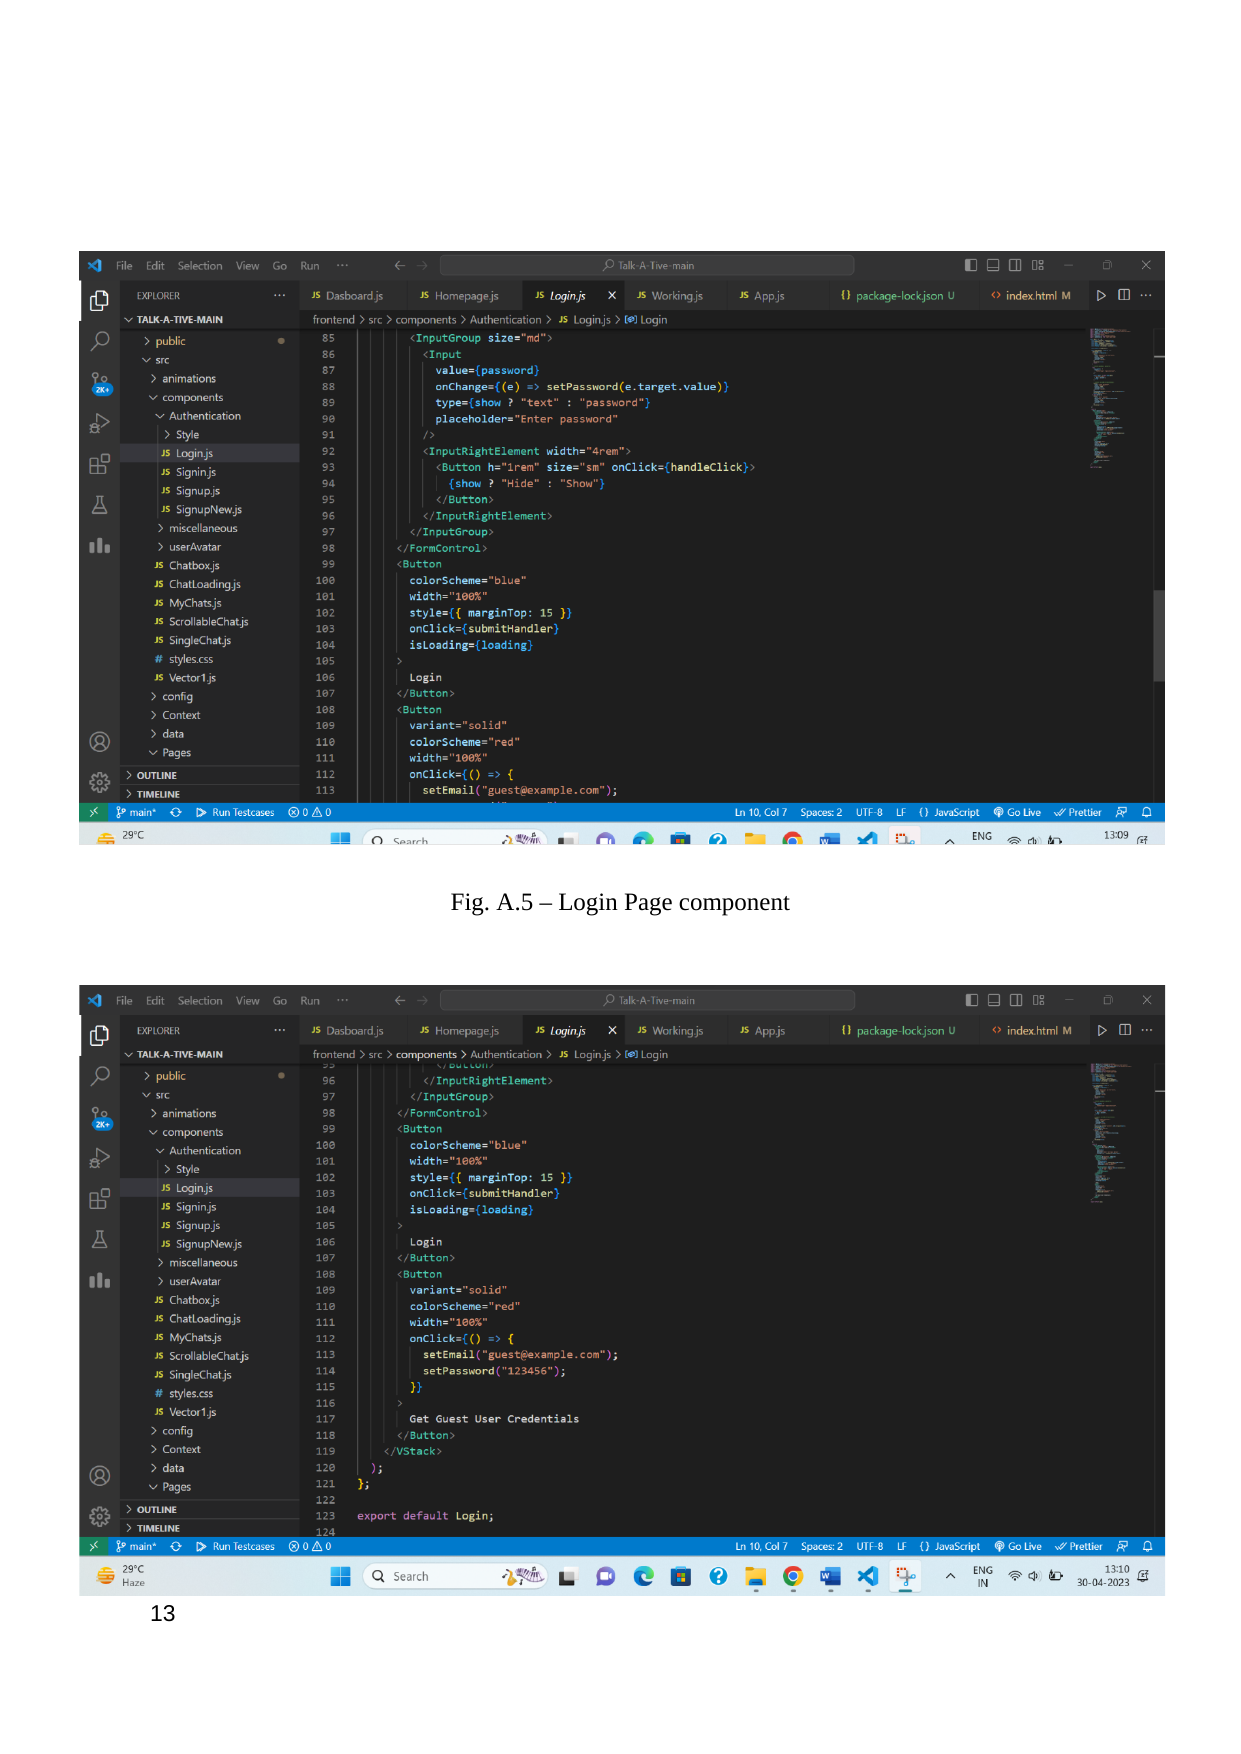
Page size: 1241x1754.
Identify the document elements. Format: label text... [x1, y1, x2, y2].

picture [79, 251, 1165, 862]
picture [79, 985, 1166, 1596]
text Fig. A.5 – Login Page component [150, 887, 1090, 916]
